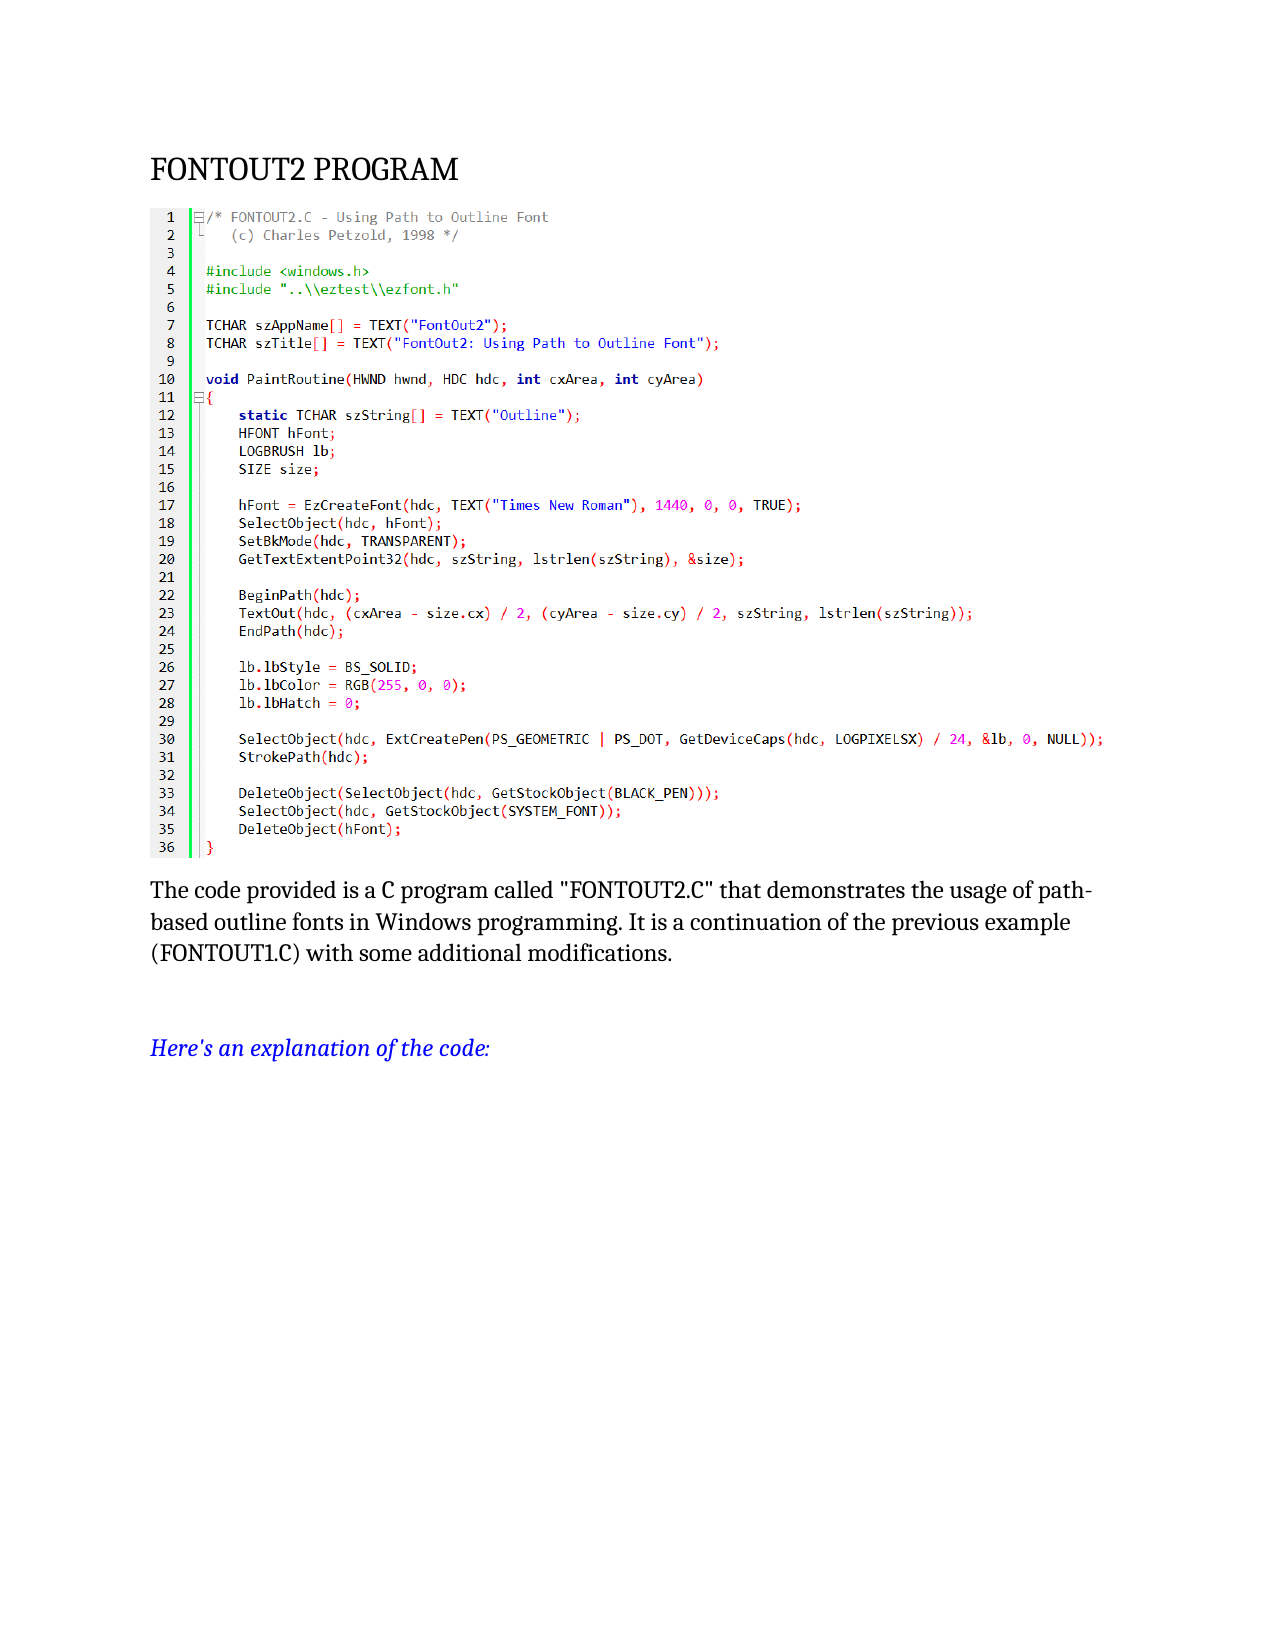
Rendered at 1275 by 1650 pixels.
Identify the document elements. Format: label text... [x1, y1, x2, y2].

text The code provided is a C program called "FONTOUT2.C" that demonstrates the usage of path-based outline fonts in Windows programming. It is a continuation of the previous example (FONTOUT1.C) with some additional modifications. [150, 876, 1125, 967]
picture [150, 208, 1125, 858]
text FONTOUT2 PROGRAM [150, 150, 1125, 188]
text Here's an explanation of the code: [150, 1034, 1125, 1063]
